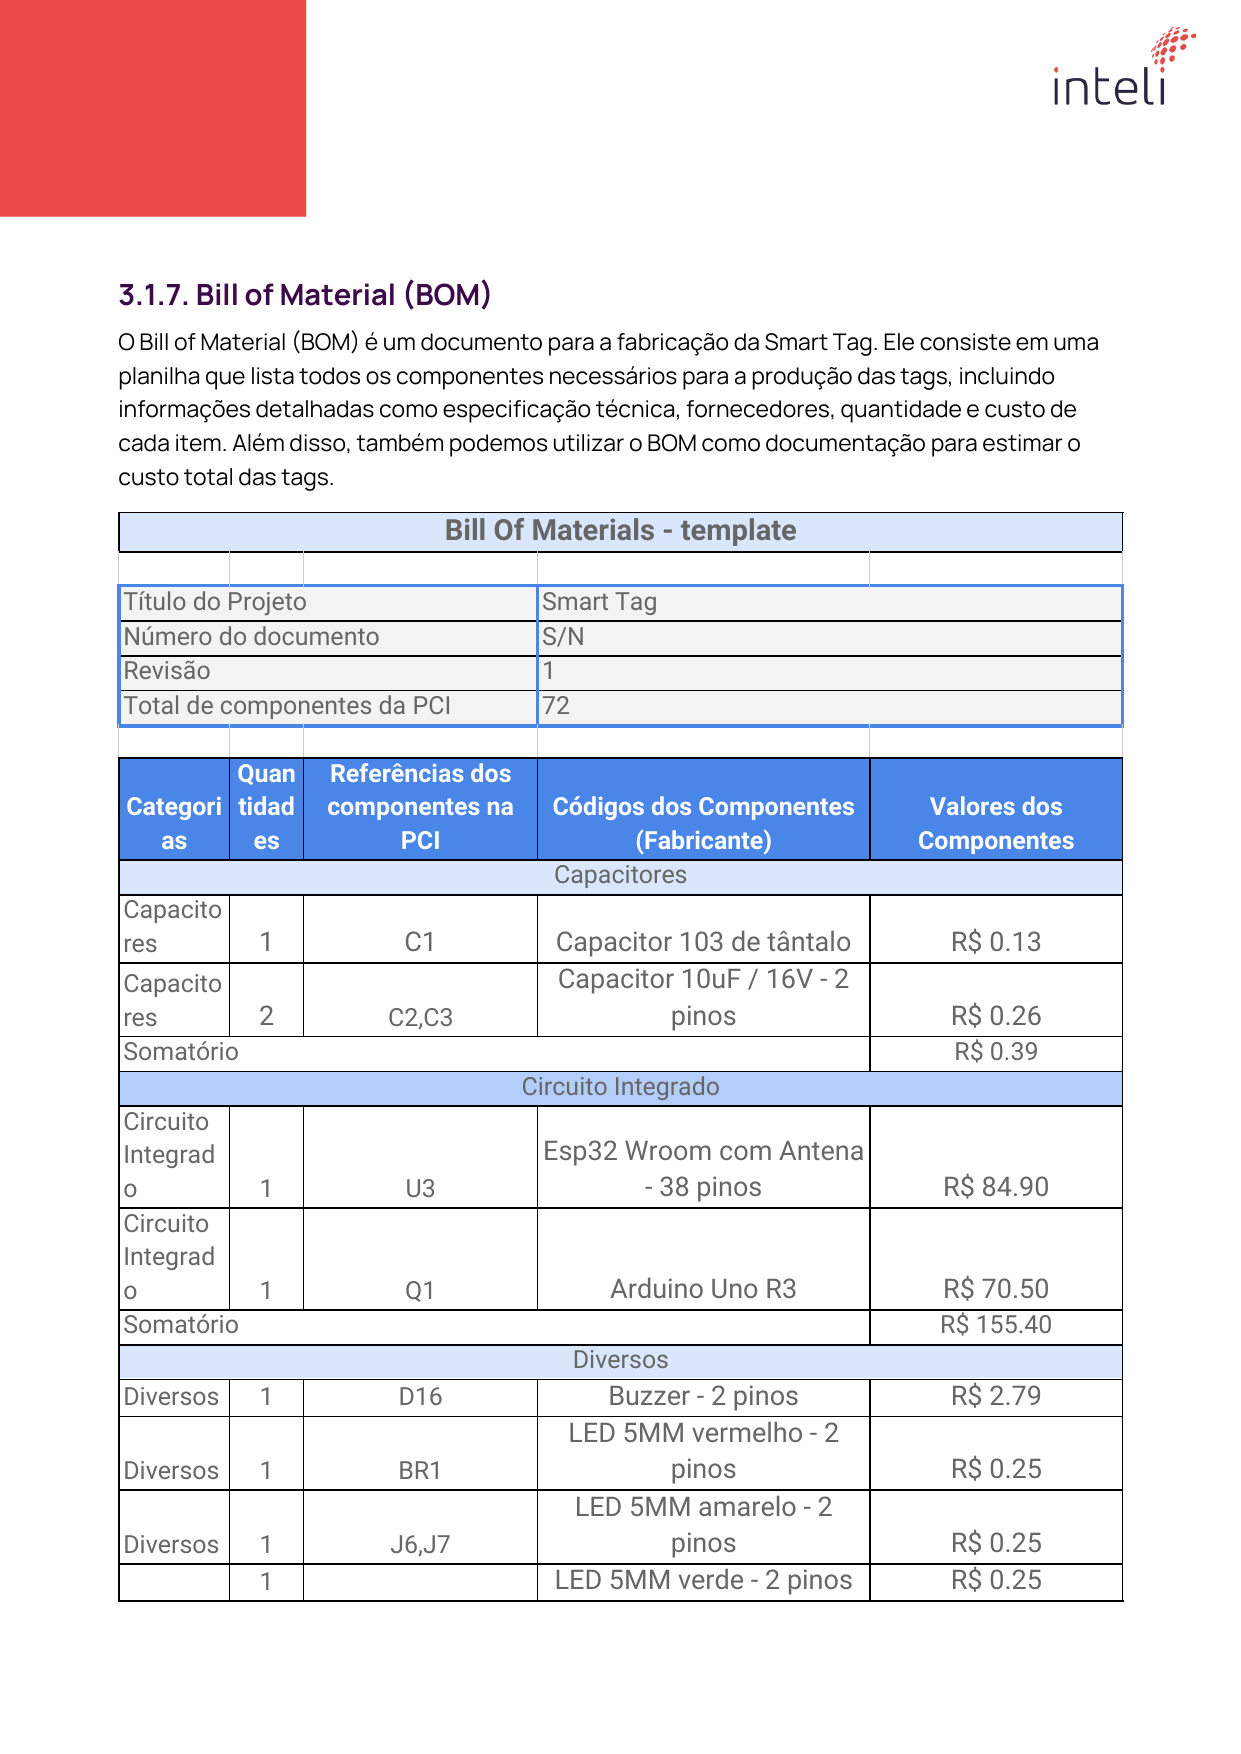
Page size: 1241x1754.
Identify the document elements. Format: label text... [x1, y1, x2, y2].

text 3.1.7. Bill of Material (BOM) [118, 153, 1122, 314]
picture [1054, 27, 1197, 105]
picture [0, 0, 307, 217]
text O Bill of Material (BOM) é um documento para a fabricação da Smart Tag. Ele consiste em uma planilha que lista todos os componentes necessários para a produção das tags, incluindo informações detalhadas como especificação técnica, fornecedores, quantidade e custo de cada item. Além disso, também podemos utilizar o BOM como documentação para estimar o custo total das tags. [118, 326, 1122, 492]
